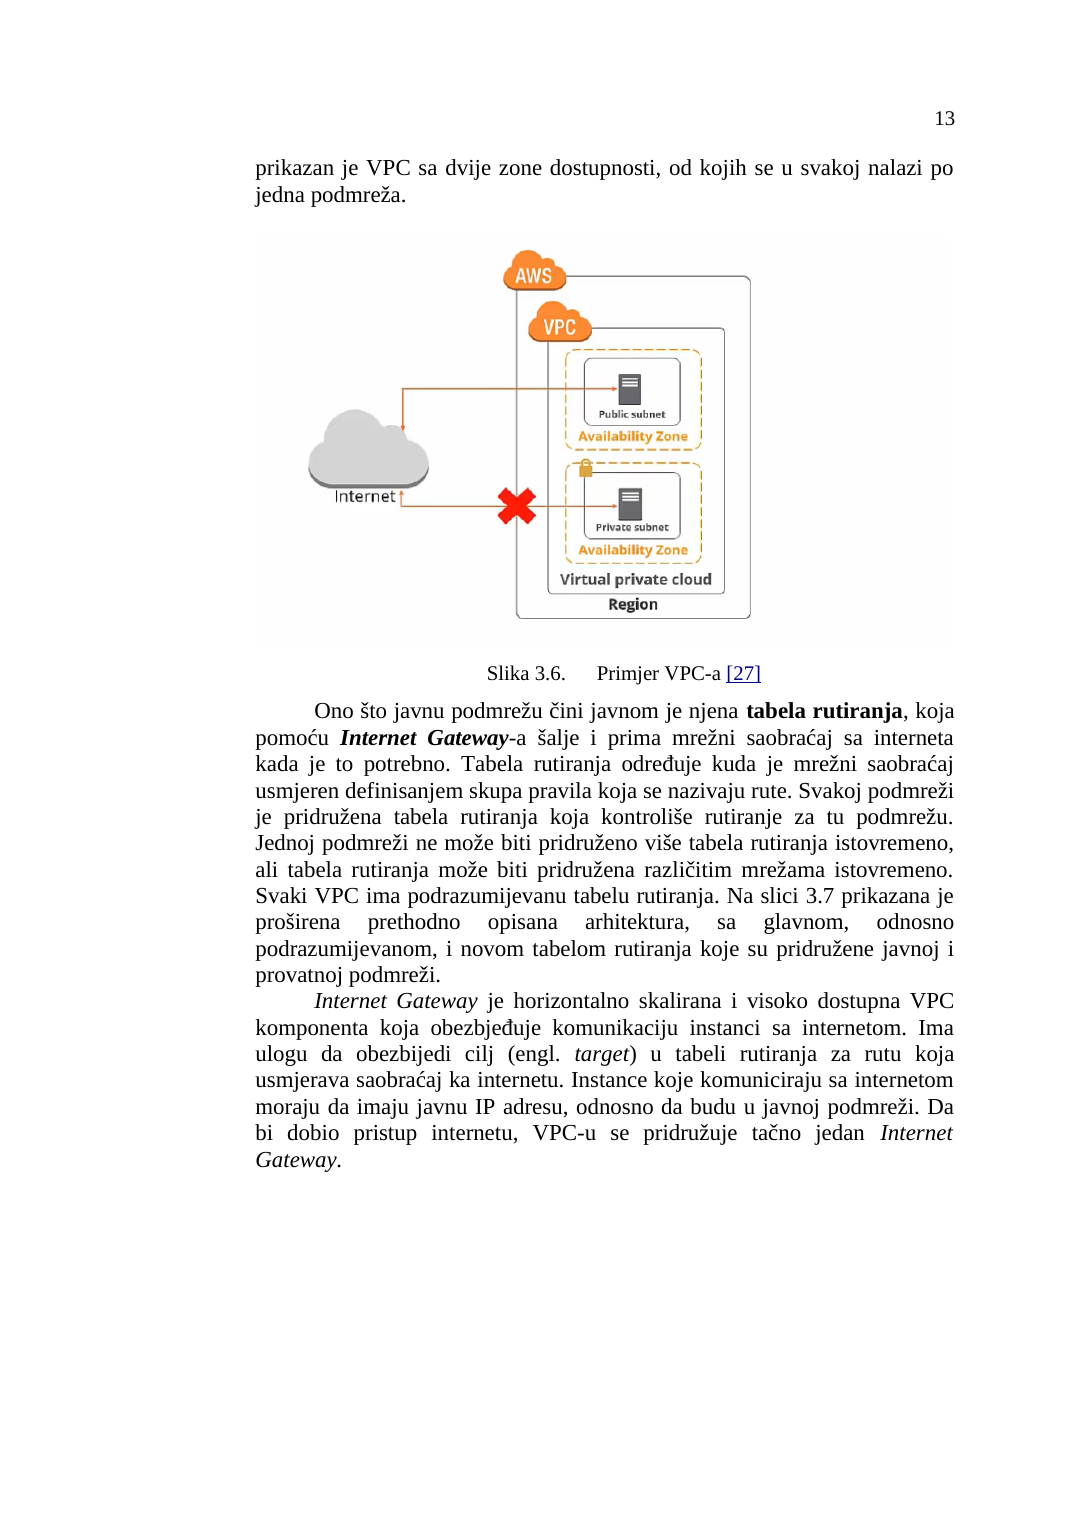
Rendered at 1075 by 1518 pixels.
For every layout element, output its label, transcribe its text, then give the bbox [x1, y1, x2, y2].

list Primjer VPC-a [27] [293, 661, 955, 685]
text Internet Gateway je horizontalno skalirana i visoko dostupna VPC komponenta koja obezbjeđuje komunikaciju instanci sa internetom. Ima ulogu da obezbijedi cilj (engl. target) u tabeli rutiranja za rutu koja usmjerava saobraćaj ka internetu. Instance koje komuniciraju sa internetom moraju da imaju javnu IP adresu, odnosno da budu u javnoj podmreži. Da bi dobio pristup internetu, VPC-u se pridružuje tačno jedan Internet Gateway. [255, 987, 955, 1172]
text Ono što javnu podmrežu čini javnom je njena tabela rutiranja, koja pomoću Internet Gateway-a šalje i prima mrežni saobraćaj sa interneta kada je to potrebno. Tabela rutiranja određuje kuda je mrežni saobraćaj usmjeren definisanjem skupa pravila koja se nazivaju rute. Svakoj podmreži je pridružena tabela rutiranja koja kontroliše rutiranje za tu podmrežu. Jednoj podmreži ne može biti pridruženo više tabela rutiranja istovremeno, ali tabela rutiranja može biti pridružena različitim mrežama istovremeno. Svaki VPC ima podrazumijevanu tabelu rutiranja. Na slici 3.7 prikazana je proširena prethodno opisana arhitektura, sa glavnom, odnosno podrazumijevanom, i novom tabelom rutiranja koje su pridružene javnoj i provatnoj podmreži. [255, 698, 955, 987]
picture [255, 233, 947, 649]
